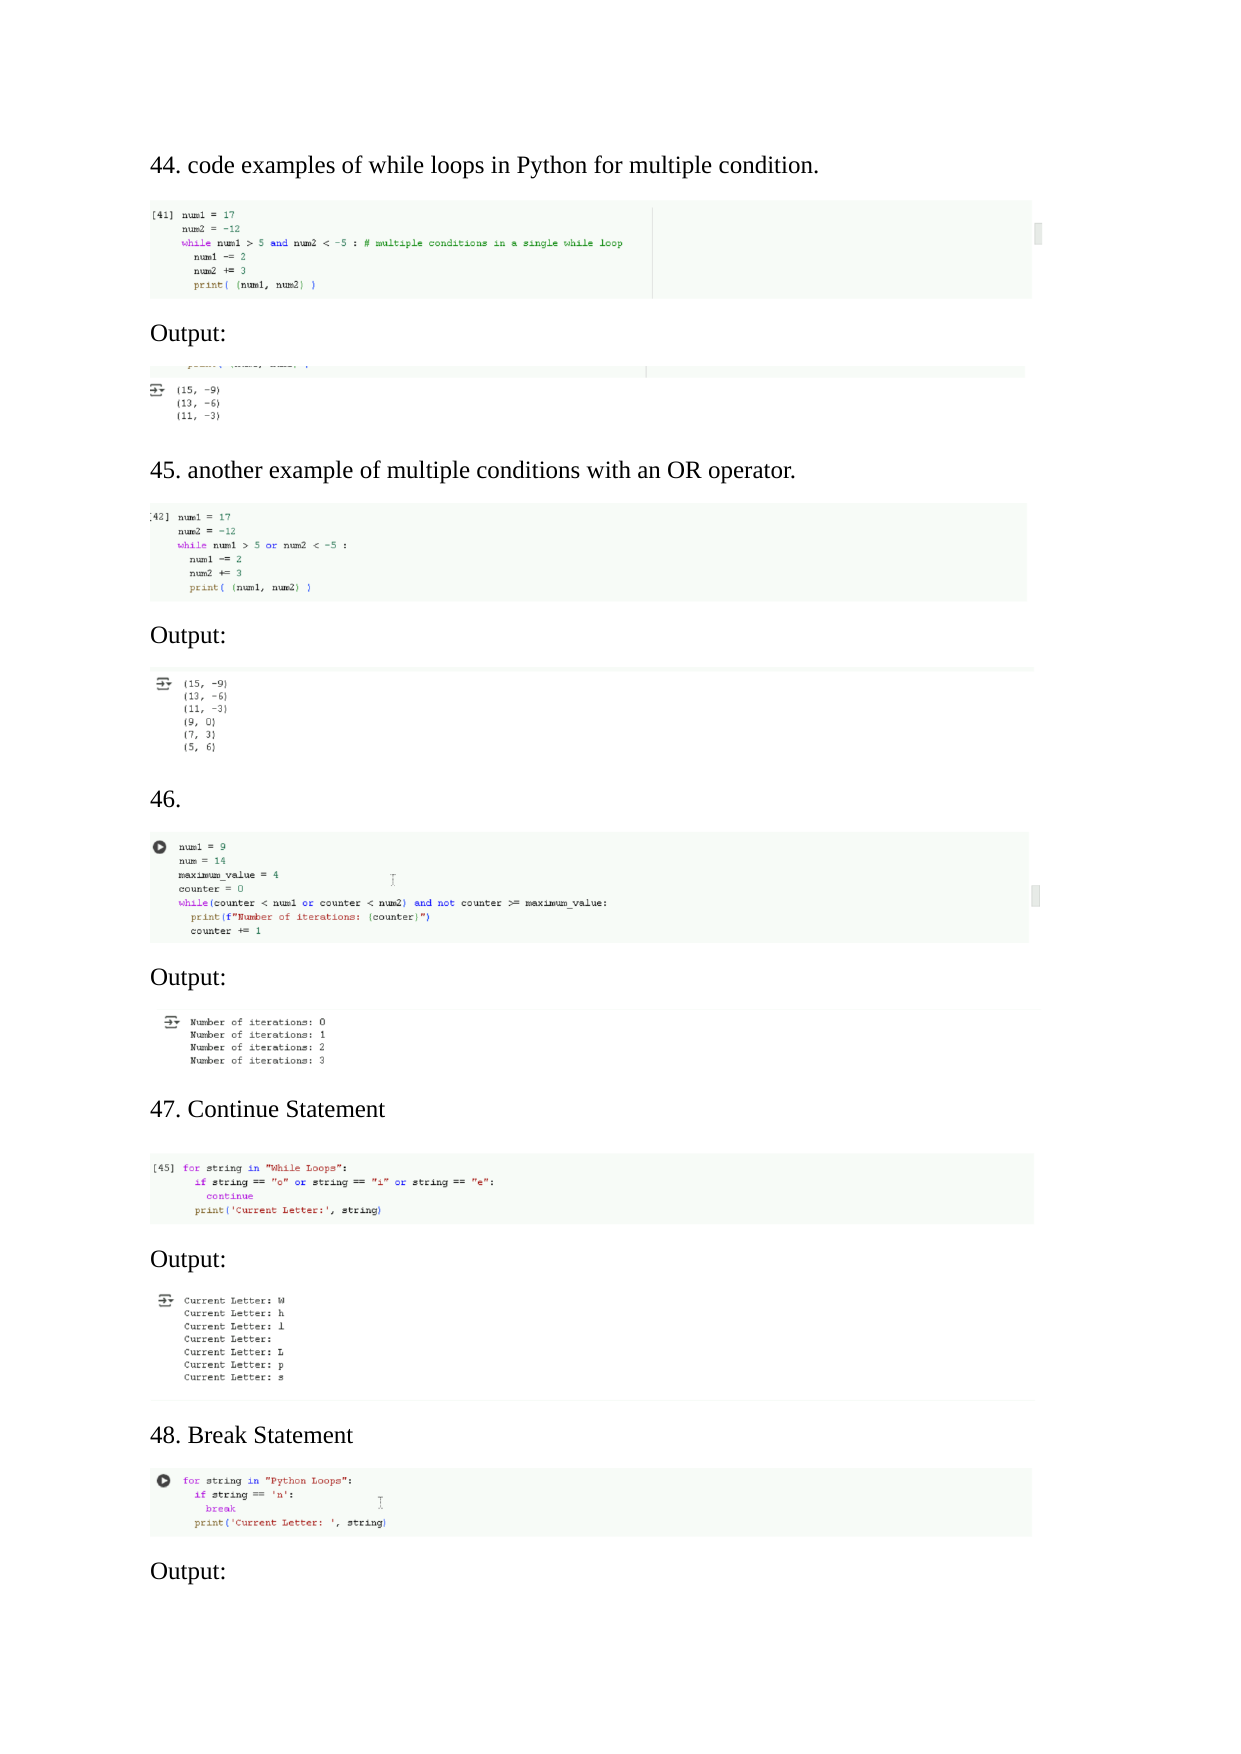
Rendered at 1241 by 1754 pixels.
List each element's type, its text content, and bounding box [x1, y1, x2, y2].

text Output: [150, 620, 1090, 649]
text Output: [150, 1244, 1090, 1273]
text 48. Break Statement [150, 1420, 1090, 1449]
text 44. code examples of while loops in Python for multiple condition. [150, 150, 1090, 179]
text 47. Continue Statement [150, 1094, 1090, 1123]
picture [150, 197, 1043, 300]
picture [150, 1468, 1043, 1537]
text Output: [150, 1556, 1090, 1584]
text Output: [150, 318, 1090, 347]
text 45. another example of multiple conditions with an OR operator. [150, 455, 1090, 484]
picture [150, 1291, 1046, 1401]
picture [150, 831, 1040, 943]
picture [150, 667, 1045, 766]
picture [150, 1141, 1044, 1225]
text Output: [150, 962, 1090, 991]
picture [150, 503, 1038, 602]
text 46. [150, 784, 1090, 813]
picture [150, 366, 1036, 437]
picture [150, 1009, 1052, 1075]
